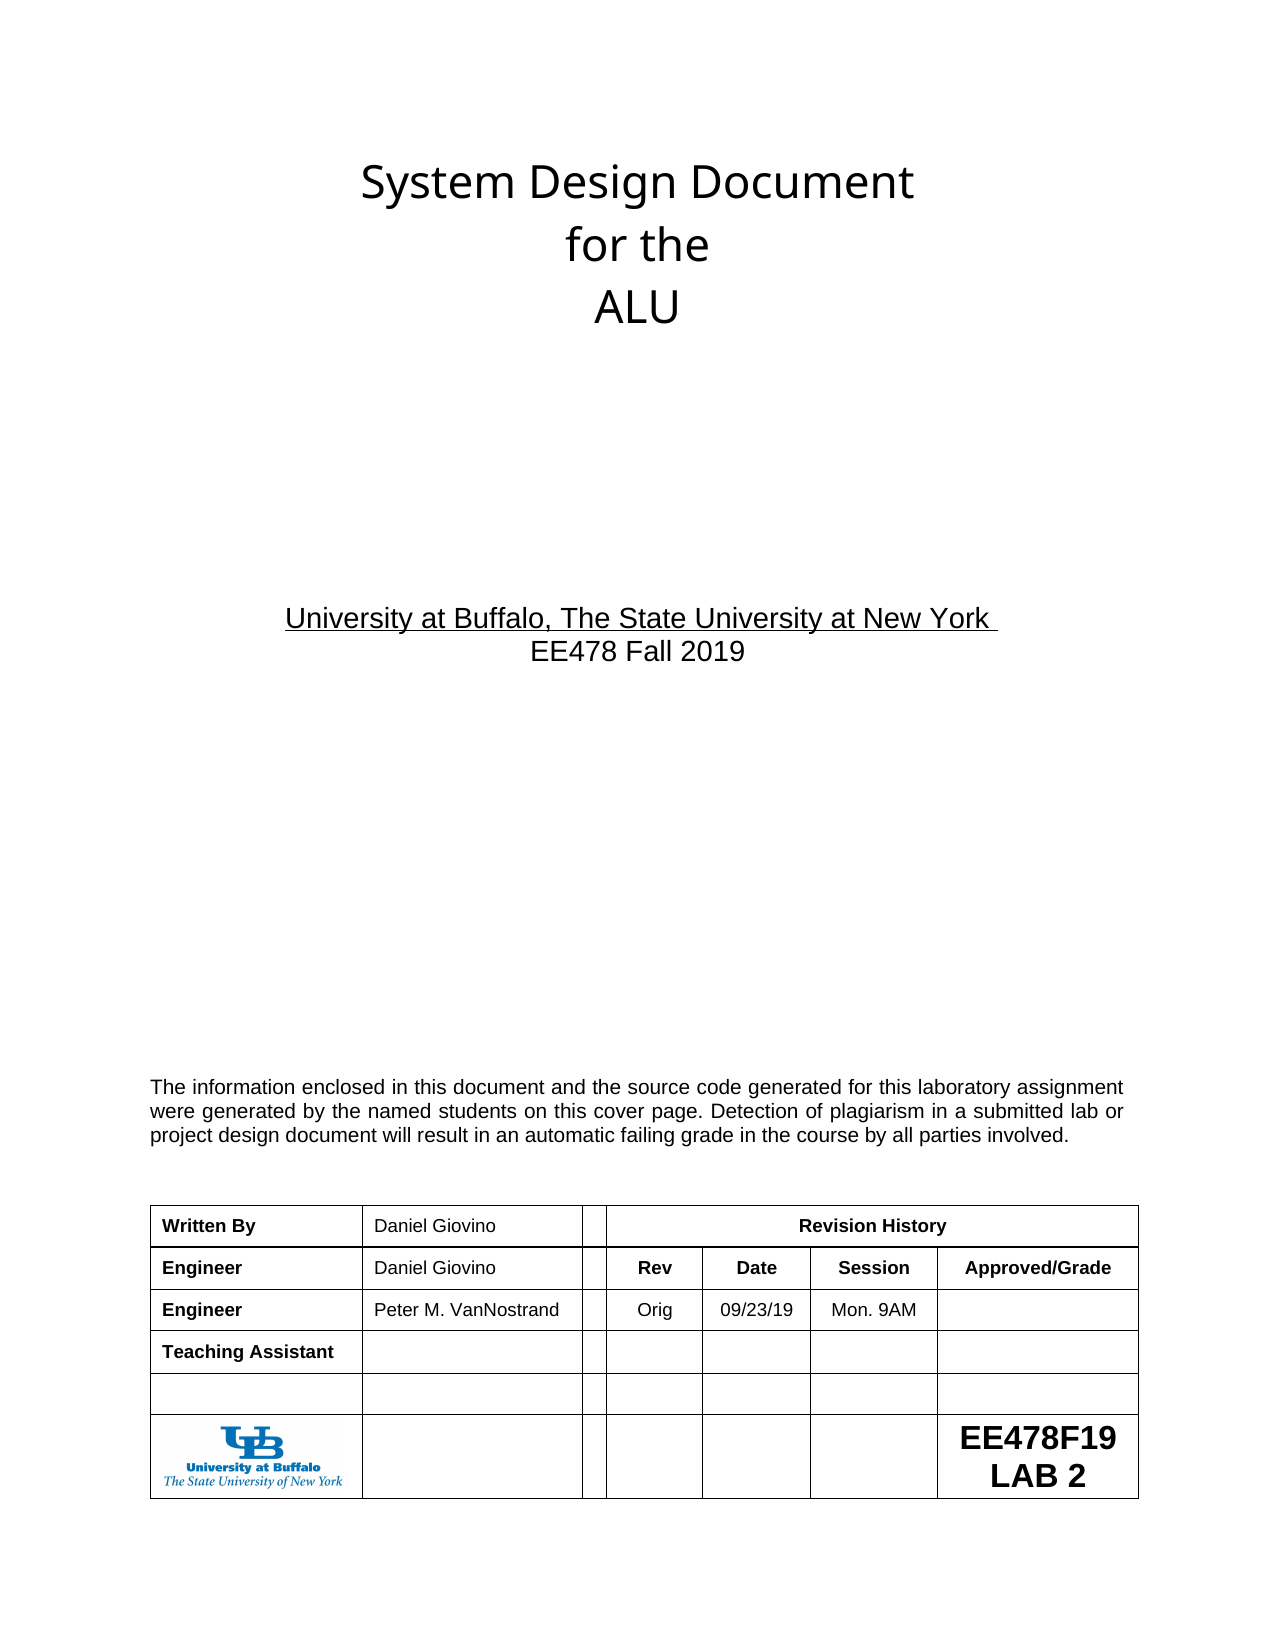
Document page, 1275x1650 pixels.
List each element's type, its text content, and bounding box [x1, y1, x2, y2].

table_cell [583, 1374, 606, 1414]
table_cell [583, 1331, 606, 1372]
table_cell [151, 1415, 362, 1498]
table_cell [938, 1290, 1138, 1330]
text EE478 Fall 2019 [150, 634, 1125, 668]
picture [161, 1422, 346, 1491]
table_cell Engineer [151, 1290, 362, 1330]
table_cell [363, 1415, 582, 1498]
table_cell [607, 1374, 702, 1414]
table_cell [151, 1374, 362, 1414]
table_header Written By [151, 1206, 362, 1246]
table_cell [811, 1331, 937, 1372]
table_cell Approved/Grade [938, 1248, 1138, 1288]
table_cell Date [703, 1248, 810, 1288]
table_cell [363, 1331, 582, 1372]
table_cell Daniel Giovino [363, 1248, 582, 1288]
table_cell Rev [607, 1248, 702, 1288]
table_cell [363, 1374, 582, 1414]
table_cell [811, 1374, 937, 1414]
table_cell [938, 1331, 1138, 1372]
table_cell [607, 1415, 702, 1498]
table_cell [703, 1331, 810, 1372]
table_header Revision History [607, 1206, 1138, 1246]
table_cell [703, 1374, 810, 1414]
table_header [583, 1206, 606, 1246]
text for the [150, 212, 1125, 275]
table_cell [583, 1415, 606, 1498]
table_cell [938, 1374, 1138, 1414]
table_cell EE478F19 LAB 2 [938, 1415, 1138, 1498]
table_cell [811, 1415, 937, 1498]
table_cell Teaching Assistant [151, 1331, 362, 1372]
table_cell [607, 1331, 702, 1372]
table_cell Engineer [151, 1248, 362, 1288]
text System Design Document [150, 150, 1125, 212]
table_header Daniel Giovino [363, 1206, 582, 1246]
table_cell Mon. 9AM [811, 1290, 937, 1330]
table_cell Orig [607, 1290, 702, 1330]
text University at Buffalo, The State University at New York [150, 601, 1125, 634]
table_cell 09/23/19 [703, 1290, 810, 1330]
text ALU [150, 275, 1125, 337]
text The information enclosed in this document and the source code generated for this laboratory assignment were generated by the named students on this cover page. Detection of plagiarism in a submitted lab or project design document will result in an automatic failing grade in the course by all parties involved. [150, 1075, 1125, 1147]
table_cell [583, 1248, 606, 1288]
table_cell Session [811, 1248, 937, 1288]
table_cell [583, 1290, 606, 1330]
table_cell Peter M. VanNostrand [363, 1290, 582, 1330]
table_cell [703, 1415, 810, 1498]
